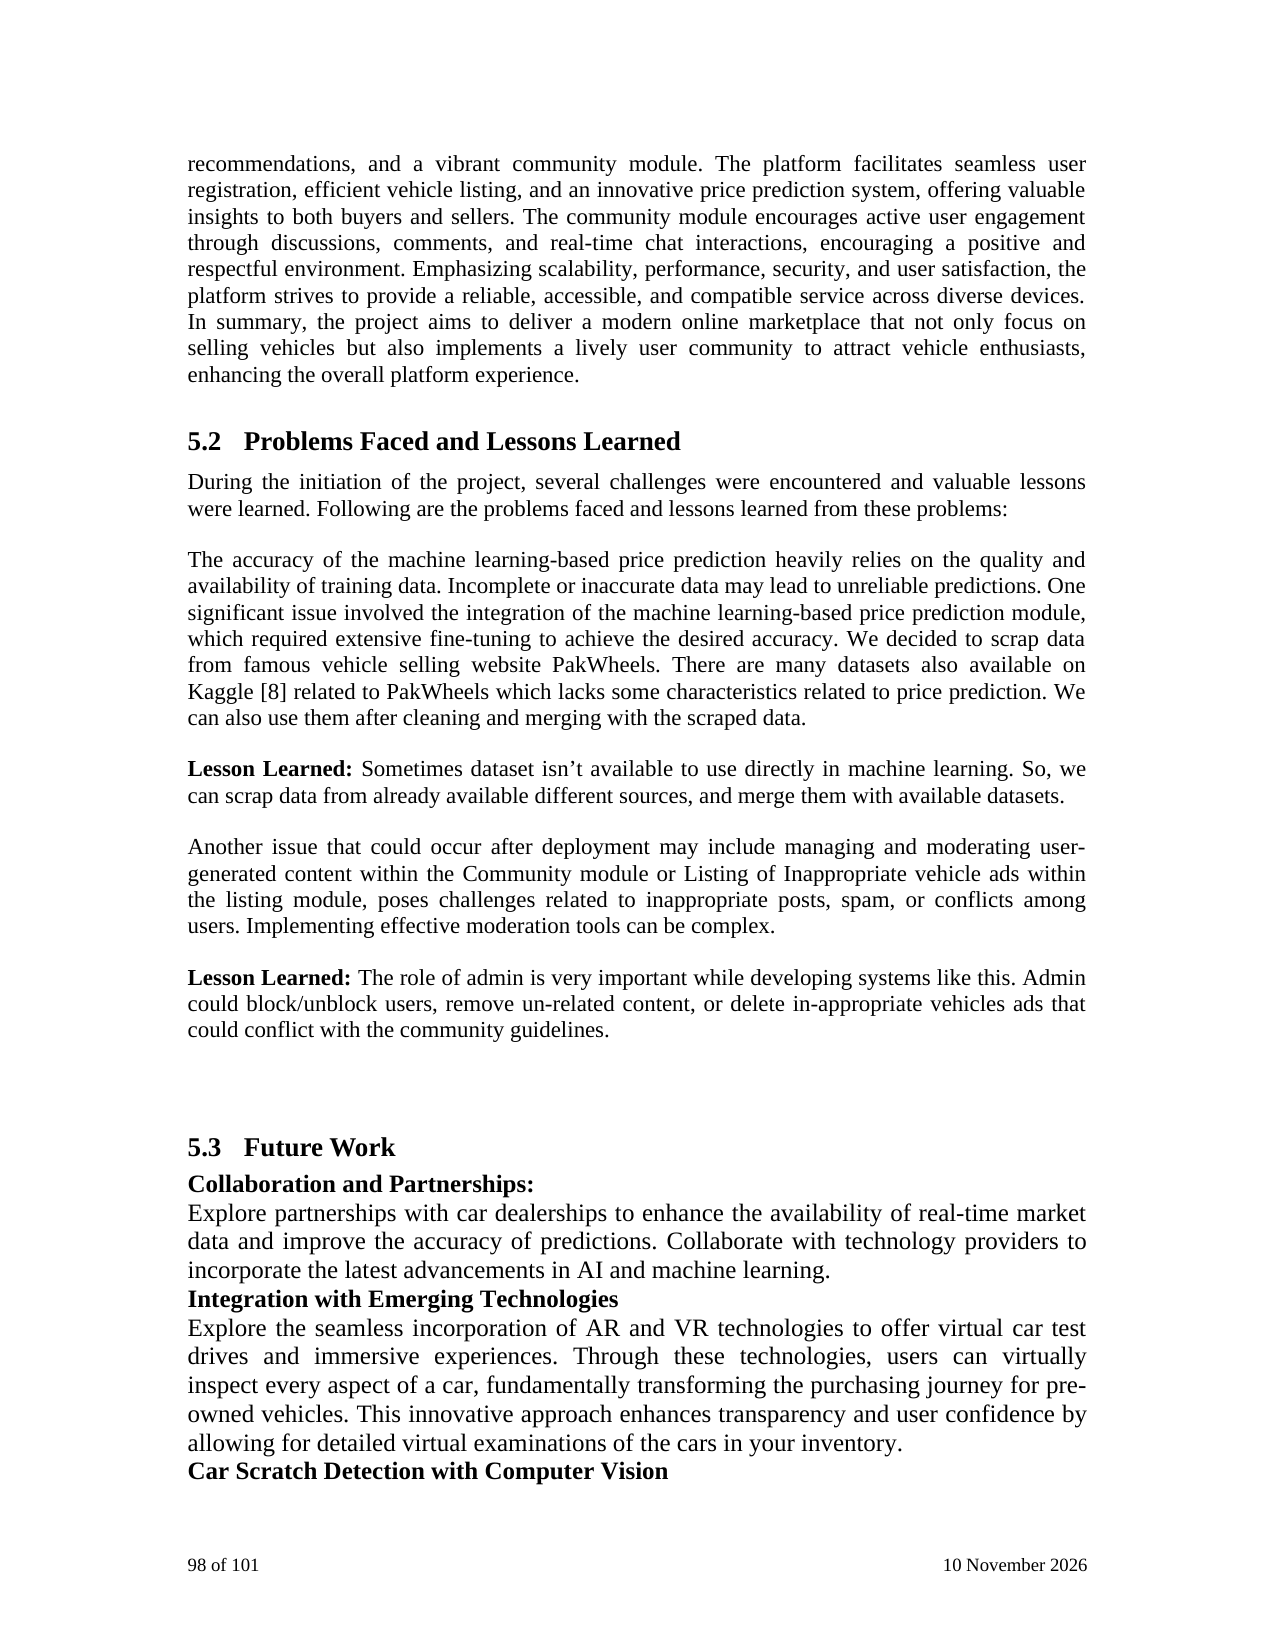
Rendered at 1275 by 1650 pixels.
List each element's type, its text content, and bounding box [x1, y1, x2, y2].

text Collaboration and Partnerships: [187, 1169, 1087, 1198]
text Another issue that could occur after deployment may include managing and moderating user-generated content within the Community module or Listing of Inappropriate vehicle ads within the listing module, poses challenges related to inappropriate posts, spam, or conflicts among users. Implementing effective moderation tools can be complex. [187, 833, 1087, 939]
subtitle Problems Faced and Lessons Learned [187, 425, 1087, 456]
text The accuracy of the machine learning-based price prediction heavily relies on the quality and availability of training data. Incomplete or inaccurate data may lead to unreliable predictions. One significant issue involved the integration of the machine learning-based price prediction module, which required extensive fine-tuning to achieve the desired accuracy. We decided to scrap data from famous vehicle selling website PakWheels. There are many datasets also available on Kaggle related to PakWheels which lacks some characteristics related to price prediction. We can also use them after cleaning and merging with the scraped data. [187, 546, 1087, 731]
text Explore partnerships with car dealerships to enhance the availability of real-time market data and improve the accuracy of predictions. Collaborate with technology providers to incorporate the latest advancements in AI and machine learning. [187, 1198, 1087, 1284]
text Explore the seamless incorporation of AR and VR technologies to offer virtual car test drives and immersive experiences. Through these technologies, users can virtually inspect every aspect of a car, fundamentally transforming the purchasing journey for pre-owned vehicles. This innovative approach enhances transparency and user confidence by allowing for detailed virtual examinations of the cars in your inventory. [187, 1313, 1087, 1456]
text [187, 150, 1087, 387]
text Integration with Emerging Technologies [187, 1284, 1087, 1313]
text Lesson Learned: Sometimes dataset isn’t available to use directly in machine learning. So, we can scrap data from already available different sources, and merge them with available datasets. [187, 756, 1087, 808]
text During the initiation of the project, several challenges were encountered and valuable lessons were learned. Following are the problems faced and lessons learned from these problems: [187, 468, 1087, 521]
text Car Scratch Detection with Computer Vision [187, 1456, 1087, 1485]
subtitle Future Work [187, 1132, 1087, 1163]
text Lesson Learned: The role of admin is very important while developing systems like this. Admin could block/unblock users, remove un-related content, or delete in-appropriate vehicles ads that could conflict with the community guidelines. [187, 964, 1087, 1043]
